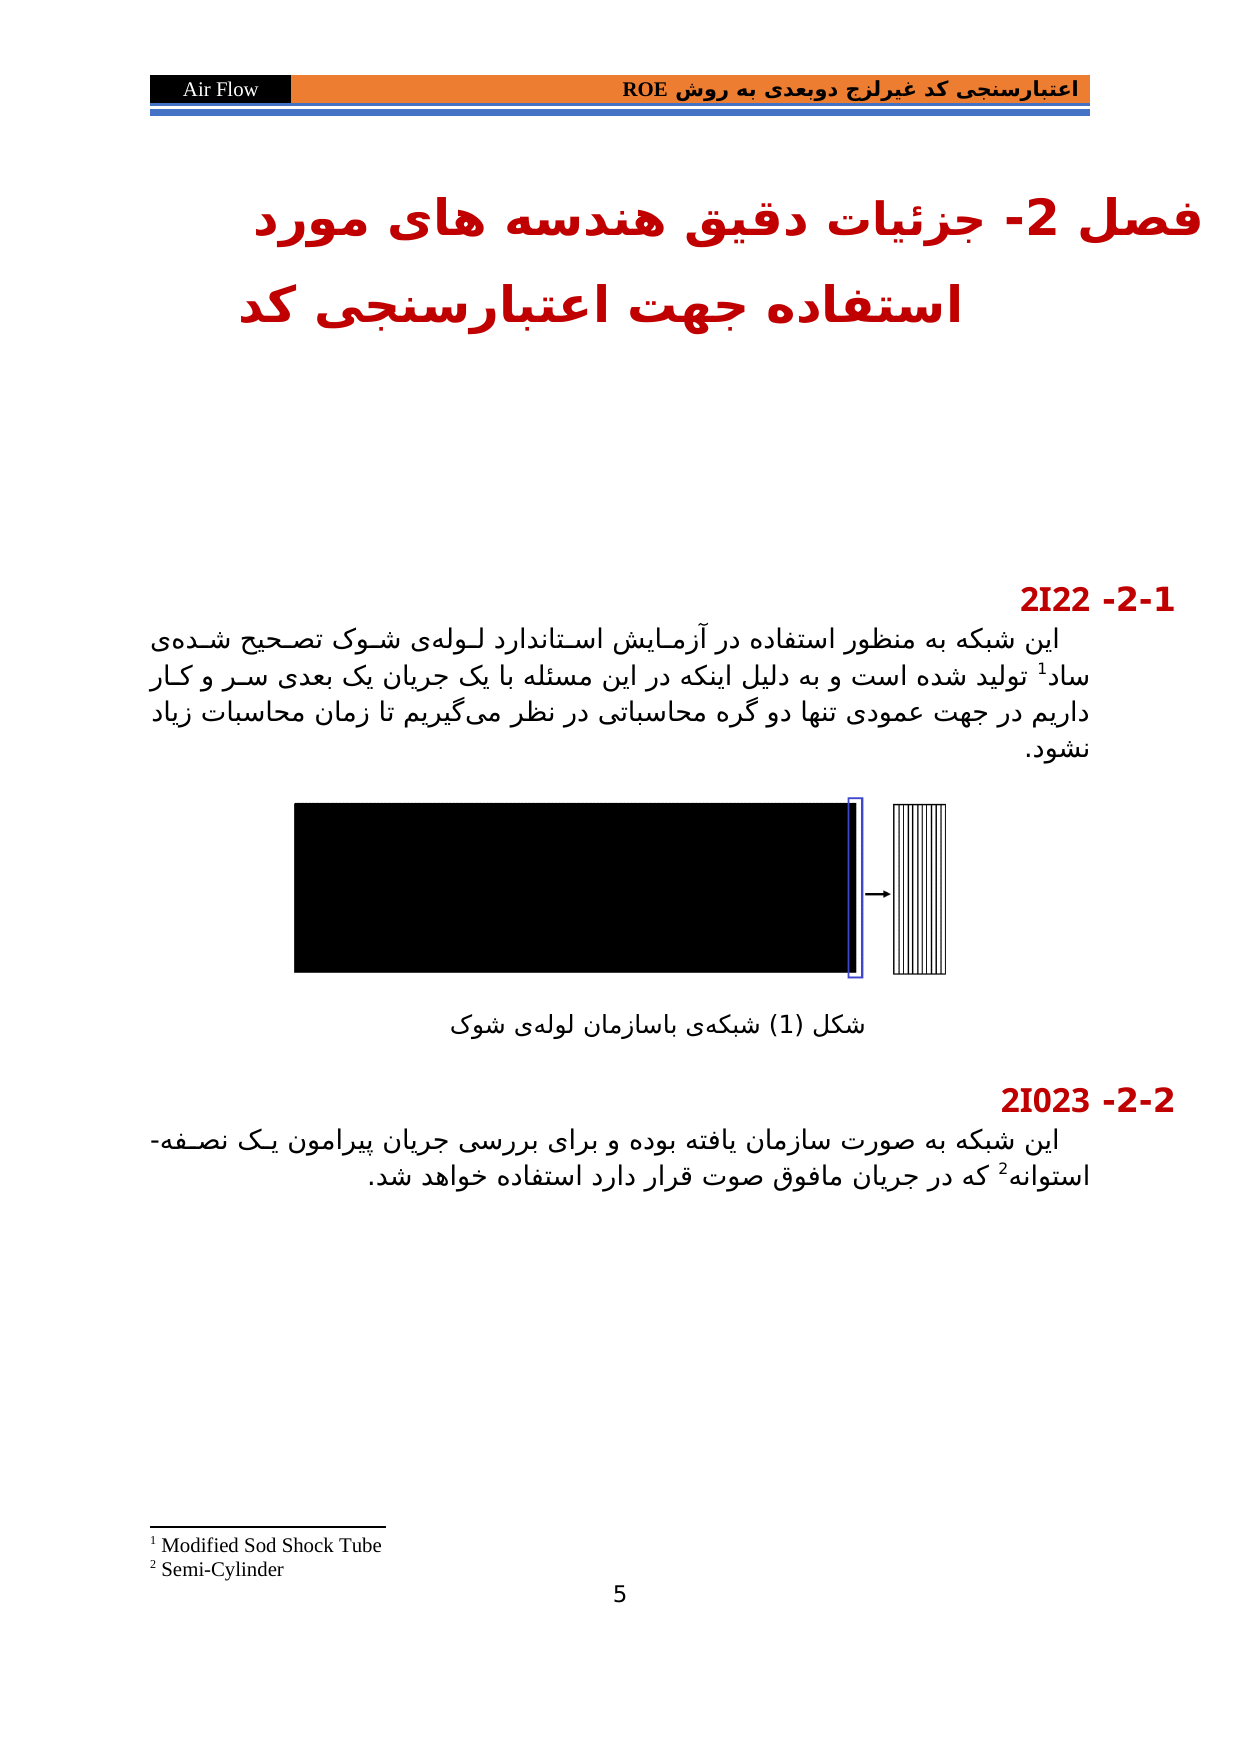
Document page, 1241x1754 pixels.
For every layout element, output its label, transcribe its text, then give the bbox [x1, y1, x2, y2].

subtitle جزئیات دقیق هندسه های مورد استفاده جهت اعتبارسنجی کد [150, 189, 1090, 335]
subtitle 2I22 [150, 576, 1090, 622]
text شبکه‌ی باسازمان لوله‌ی شوک [150, 1010, 1060, 1039]
text این شبکه به صورت سازمان یافته بوده و برای بررسی جریان پیرامون یک نصفه-استوانه که در جریان مافوق صوت قرار دارد استفاده خواهد شد. [150, 1124, 1090, 1192]
picture [287, 793, 952, 985]
subtitle 2I023 [150, 1076, 1090, 1122]
text این شبکه به منظور استفاده در آزمایش استاندارد لوله‌ی شوک تصحیح شده‌ی ساد تولید شده است و به دلیل اینکه در این مسئله با یک جریان یک بعدی سر و کار داریم در جهت عمودی تنها دو گره محاسباتی در نظر می‌گیریم تا زمان محاسبات زیاد نشود. [150, 624, 1090, 764]
